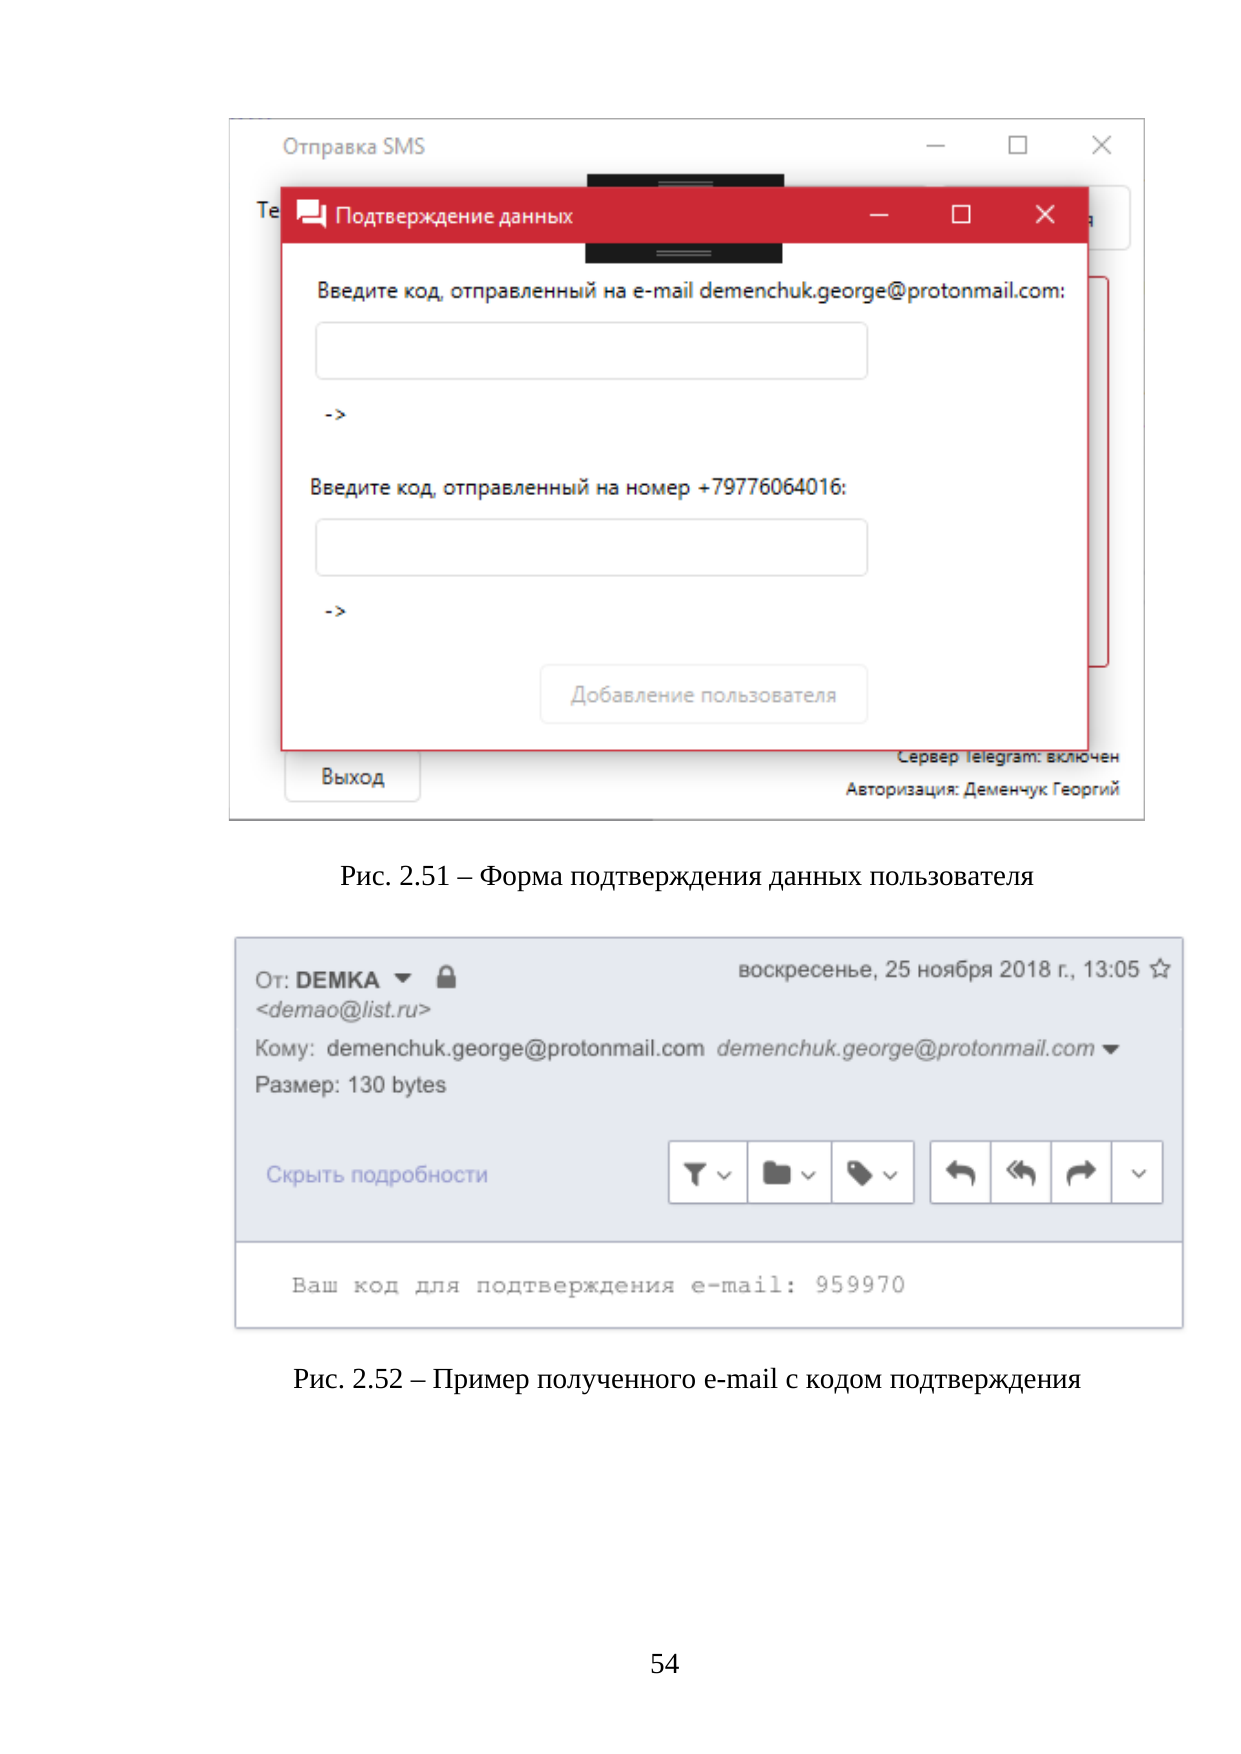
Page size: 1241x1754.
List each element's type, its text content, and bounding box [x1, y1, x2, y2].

text Рис. 2.51 – Форма подтверждения данных пользователя [222, 858, 1152, 891]
picture [228, 118, 1145, 821]
picture [222, 929, 1197, 1344]
text Рис. 2.52 – Пример полученного e-mail с кодом подтверждения [222, 1344, 1152, 1394]
